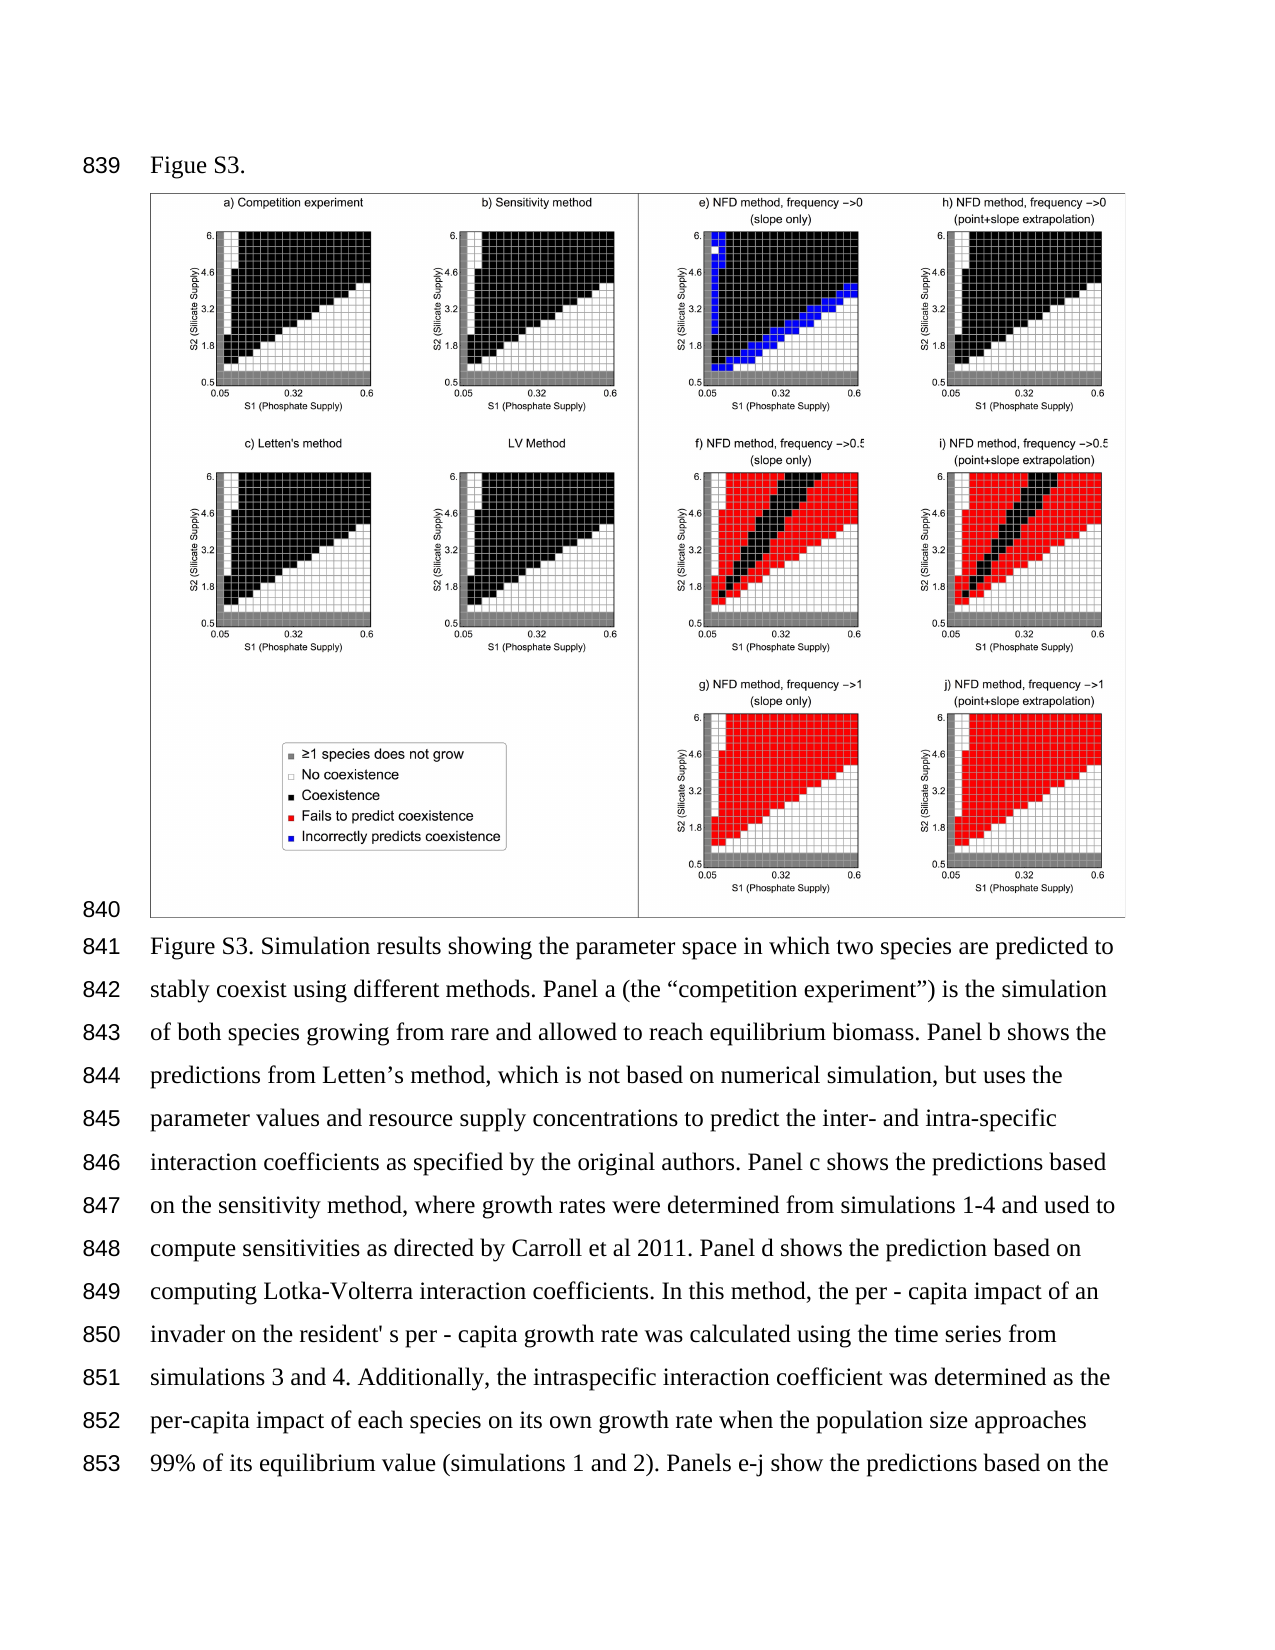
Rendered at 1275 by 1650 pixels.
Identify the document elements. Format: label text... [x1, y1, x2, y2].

picture [150, 193, 1125, 918]
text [150, 931, 1125, 1477]
text Figue S3. [150, 150, 1125, 179]
